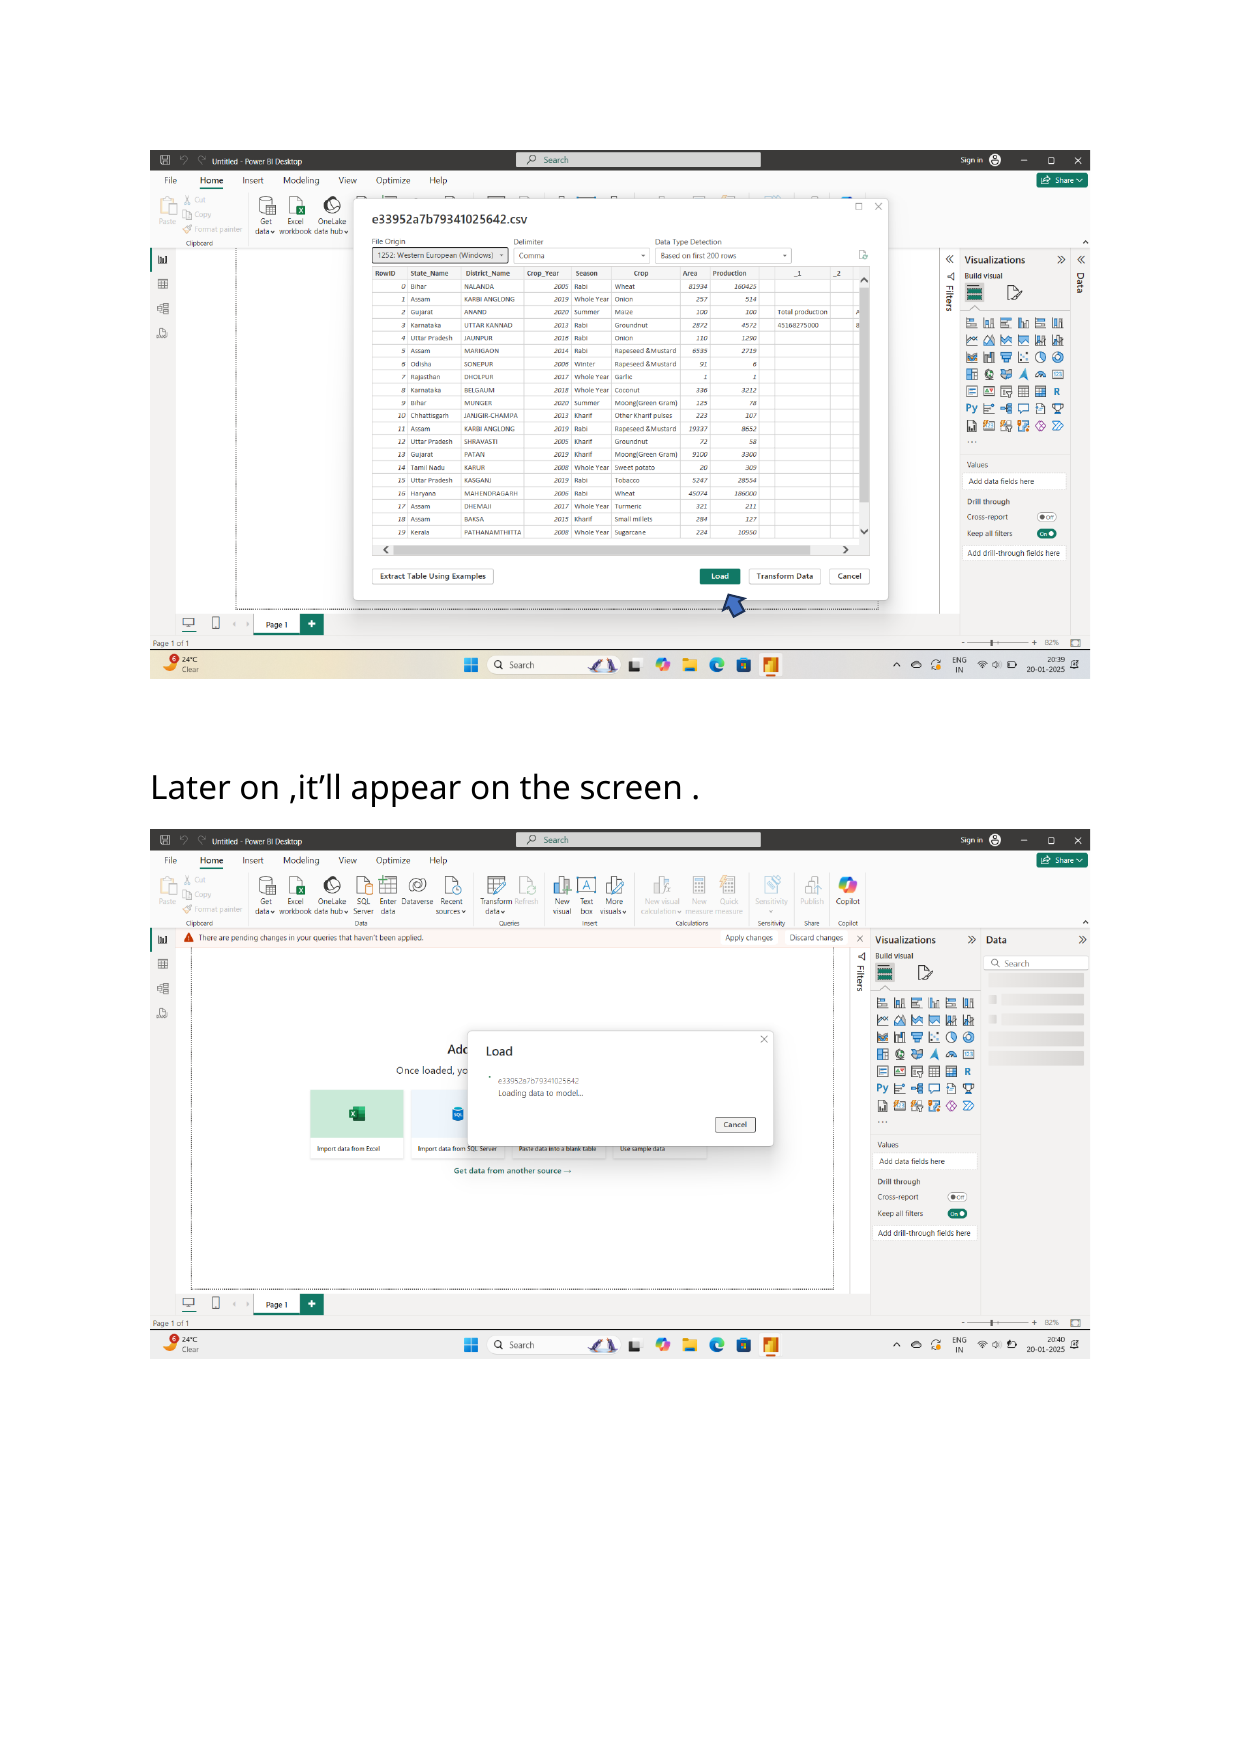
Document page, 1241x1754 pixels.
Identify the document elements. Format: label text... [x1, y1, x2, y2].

text Later on ,it’ll appear on the screen . [150, 764, 1090, 809]
picture [150, 150, 1091, 679]
picture [150, 829, 1091, 1359]
